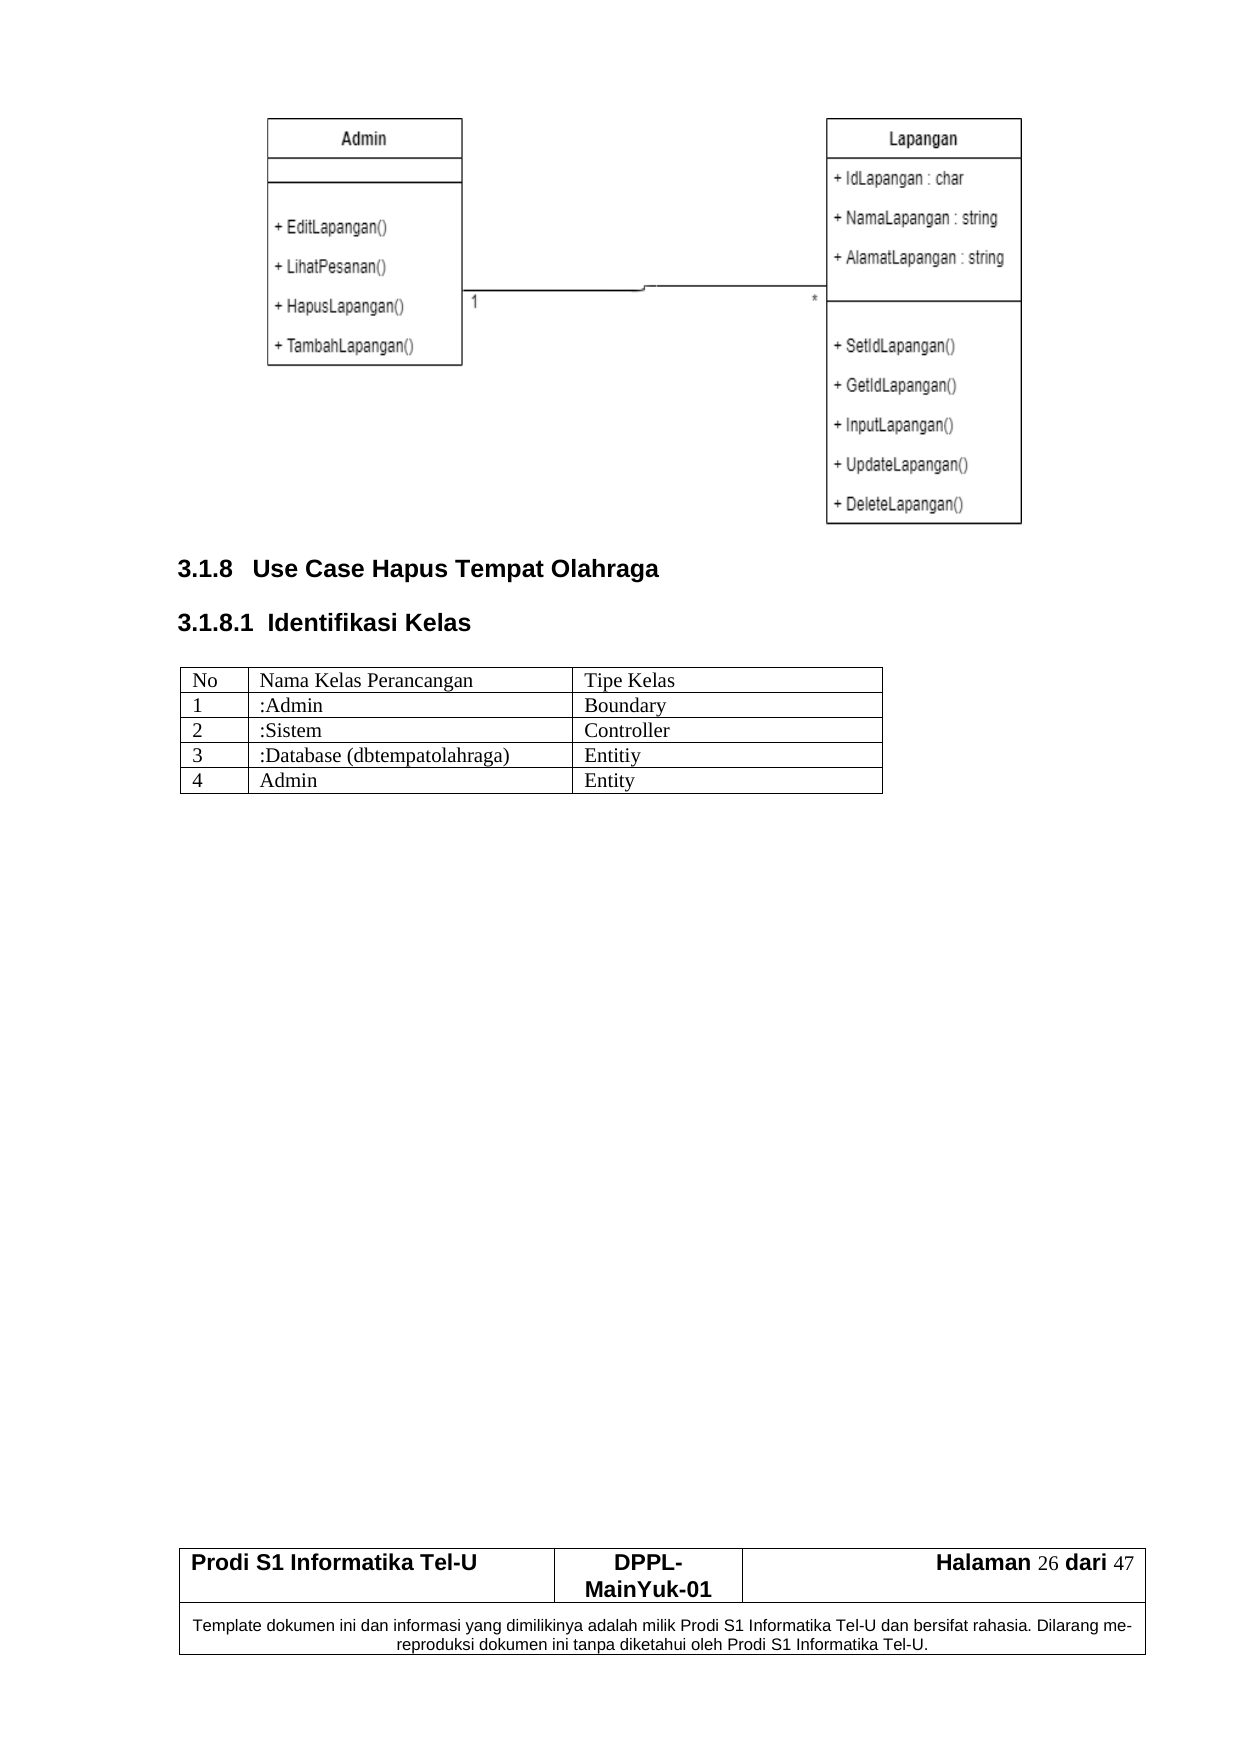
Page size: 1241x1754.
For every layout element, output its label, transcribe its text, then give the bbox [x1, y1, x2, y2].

subtitle Use Case Hapus Tempat Olahraga [177, 554, 1122, 583]
table_header Nama Kelas Perancangan [249, 668, 572, 692]
table_cell 3 [181, 743, 248, 767]
table_cell :Admin [249, 693, 572, 717]
table_cell Controller [573, 718, 882, 742]
table_header No [181, 668, 248, 692]
picture [267, 118, 1022, 529]
table_cell 2 [181, 718, 248, 742]
table_cell :Sistem [249, 718, 572, 742]
table_cell Admin [249, 768, 572, 792]
table_cell 1 [181, 693, 248, 717]
table_cell Boundary [573, 693, 882, 717]
table_cell 4 [181, 768, 248, 792]
table_cell Entity [573, 768, 882, 792]
table_cell Entitiy [573, 743, 882, 767]
table_header Tipe Kelas [573, 668, 882, 692]
subtitle Identifikasi Kelas [177, 608, 1122, 637]
table_cell :Database (dbtempatolahraga) [249, 743, 572, 767]
